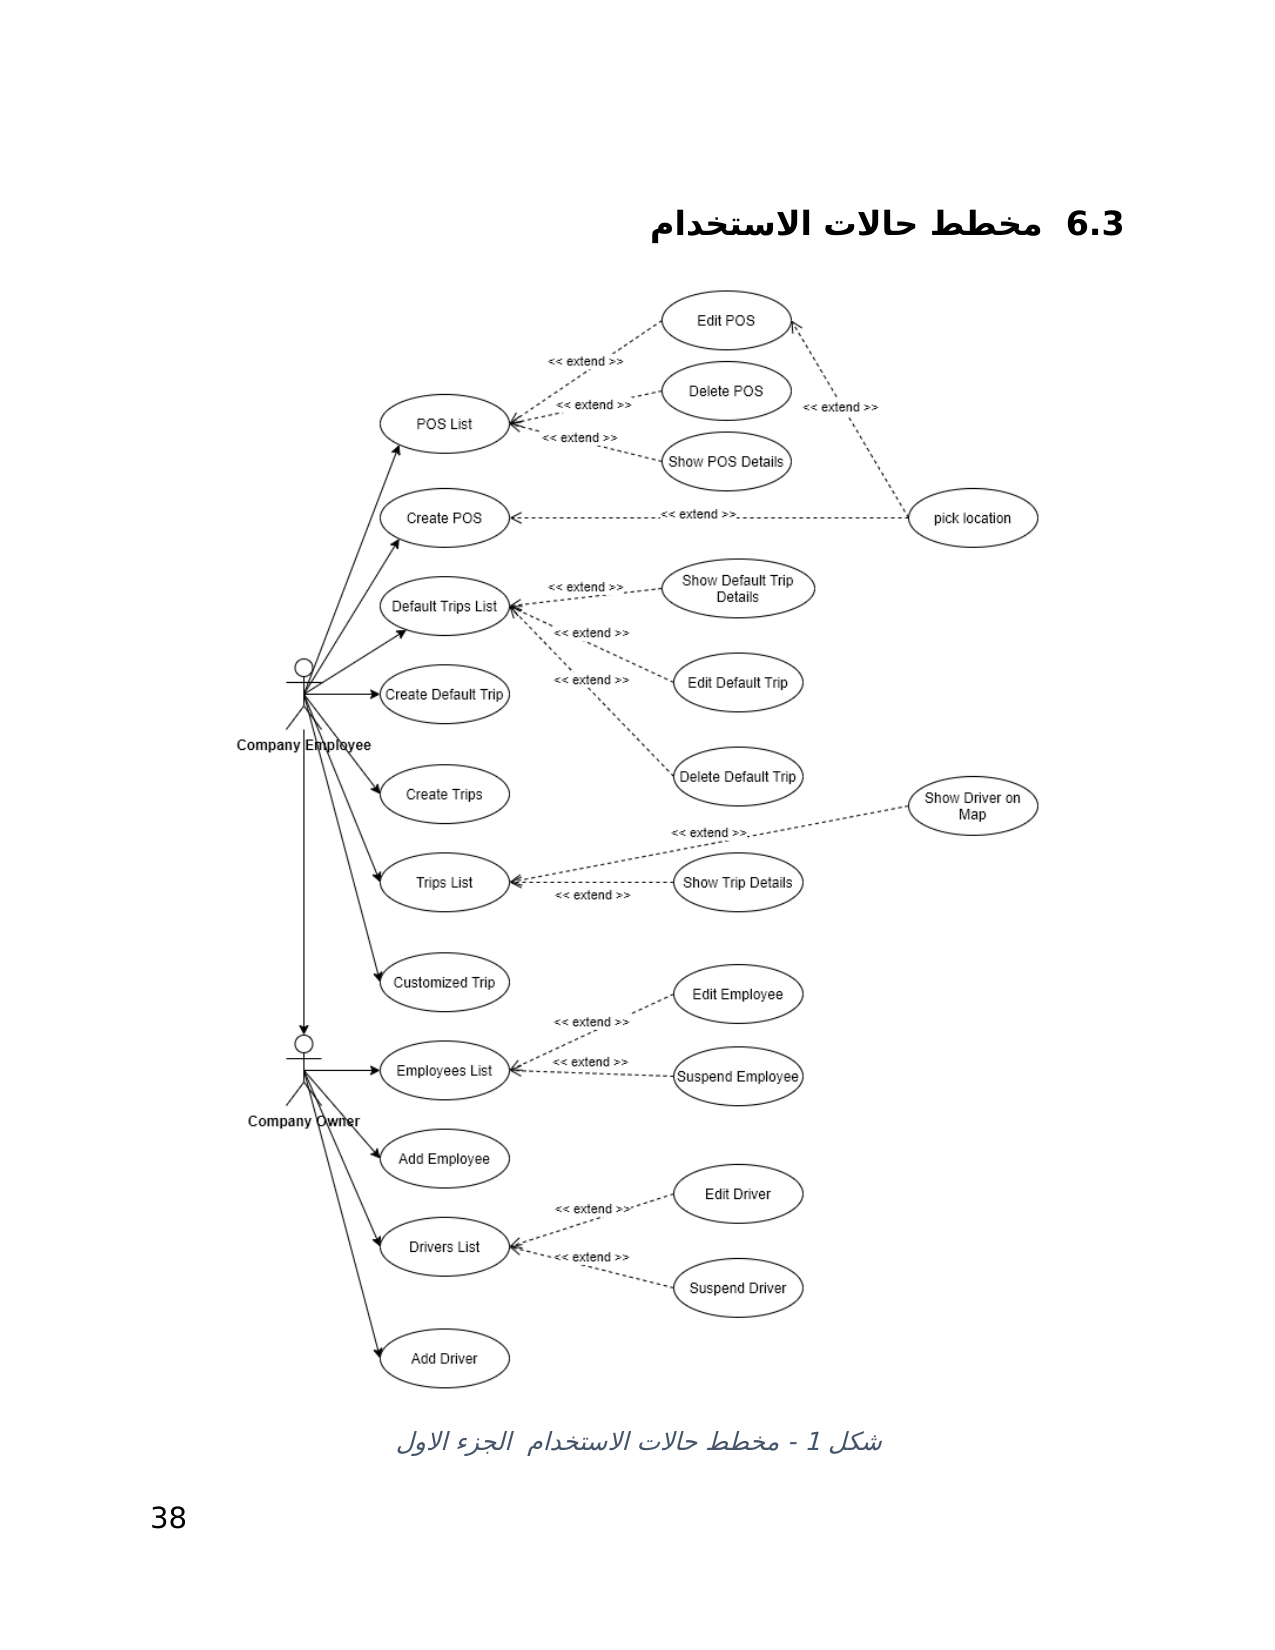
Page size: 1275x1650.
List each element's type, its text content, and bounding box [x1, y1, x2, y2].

picture [213, 268, 1062, 1412]
title 6.3 مخطط حالات الاستخدام [150, 204, 1125, 243]
